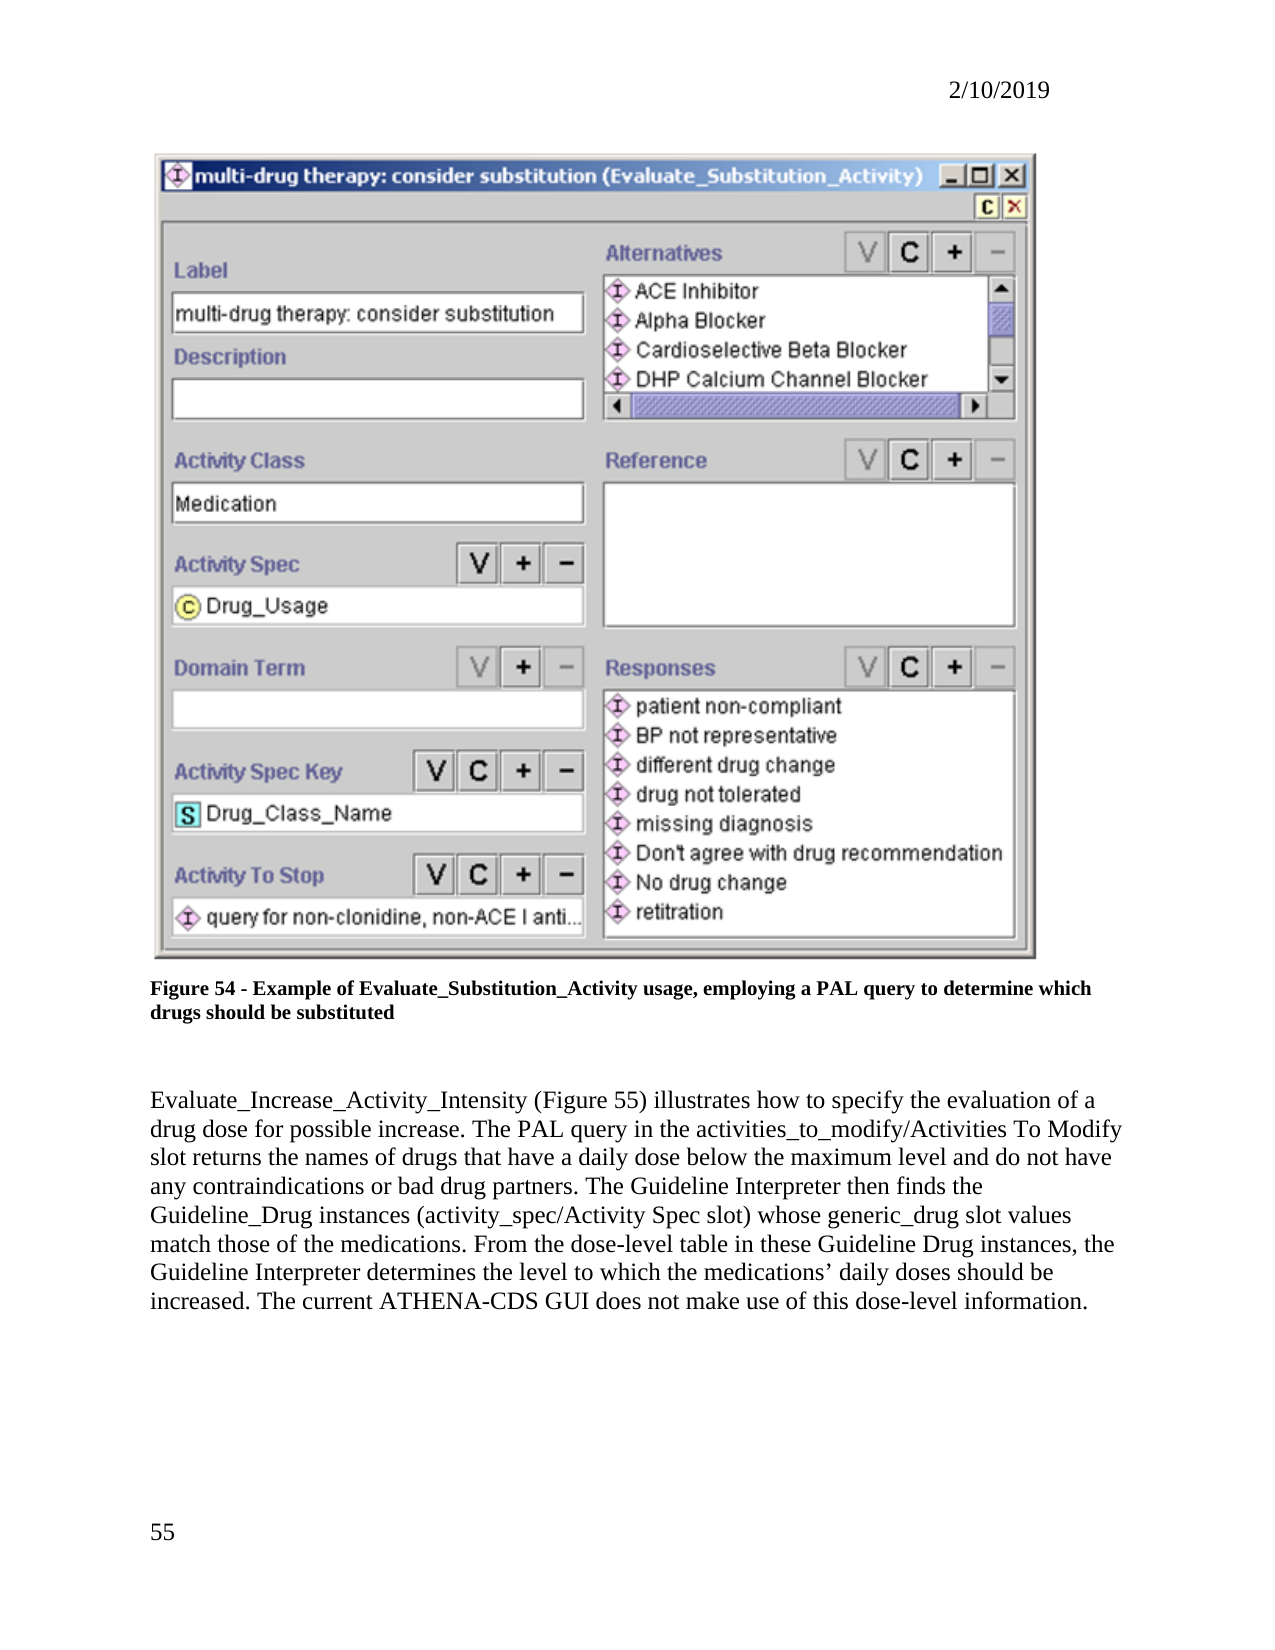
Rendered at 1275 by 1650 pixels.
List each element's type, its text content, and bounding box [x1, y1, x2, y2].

picture [150, 150, 1040, 964]
